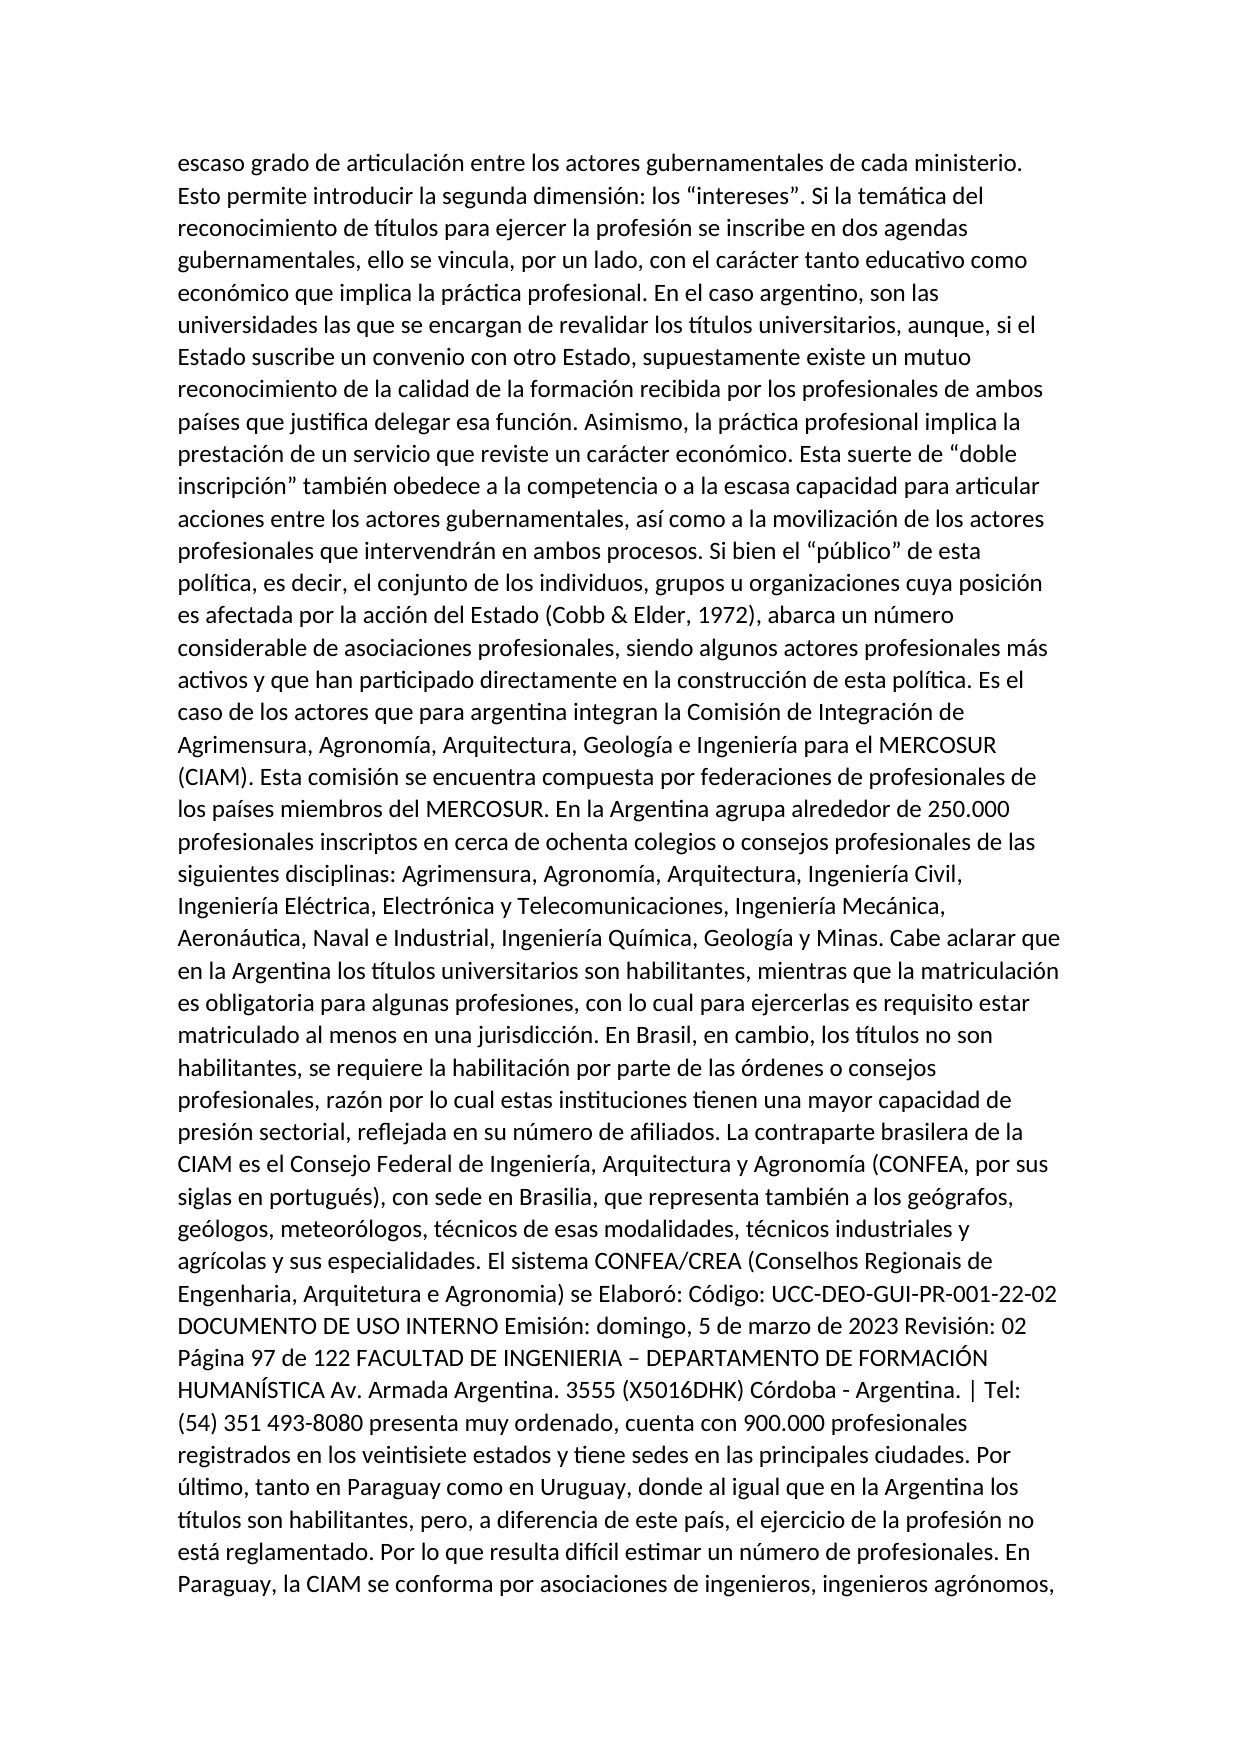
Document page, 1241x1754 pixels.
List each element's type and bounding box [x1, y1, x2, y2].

text [177, 148, 1063, 1599]
